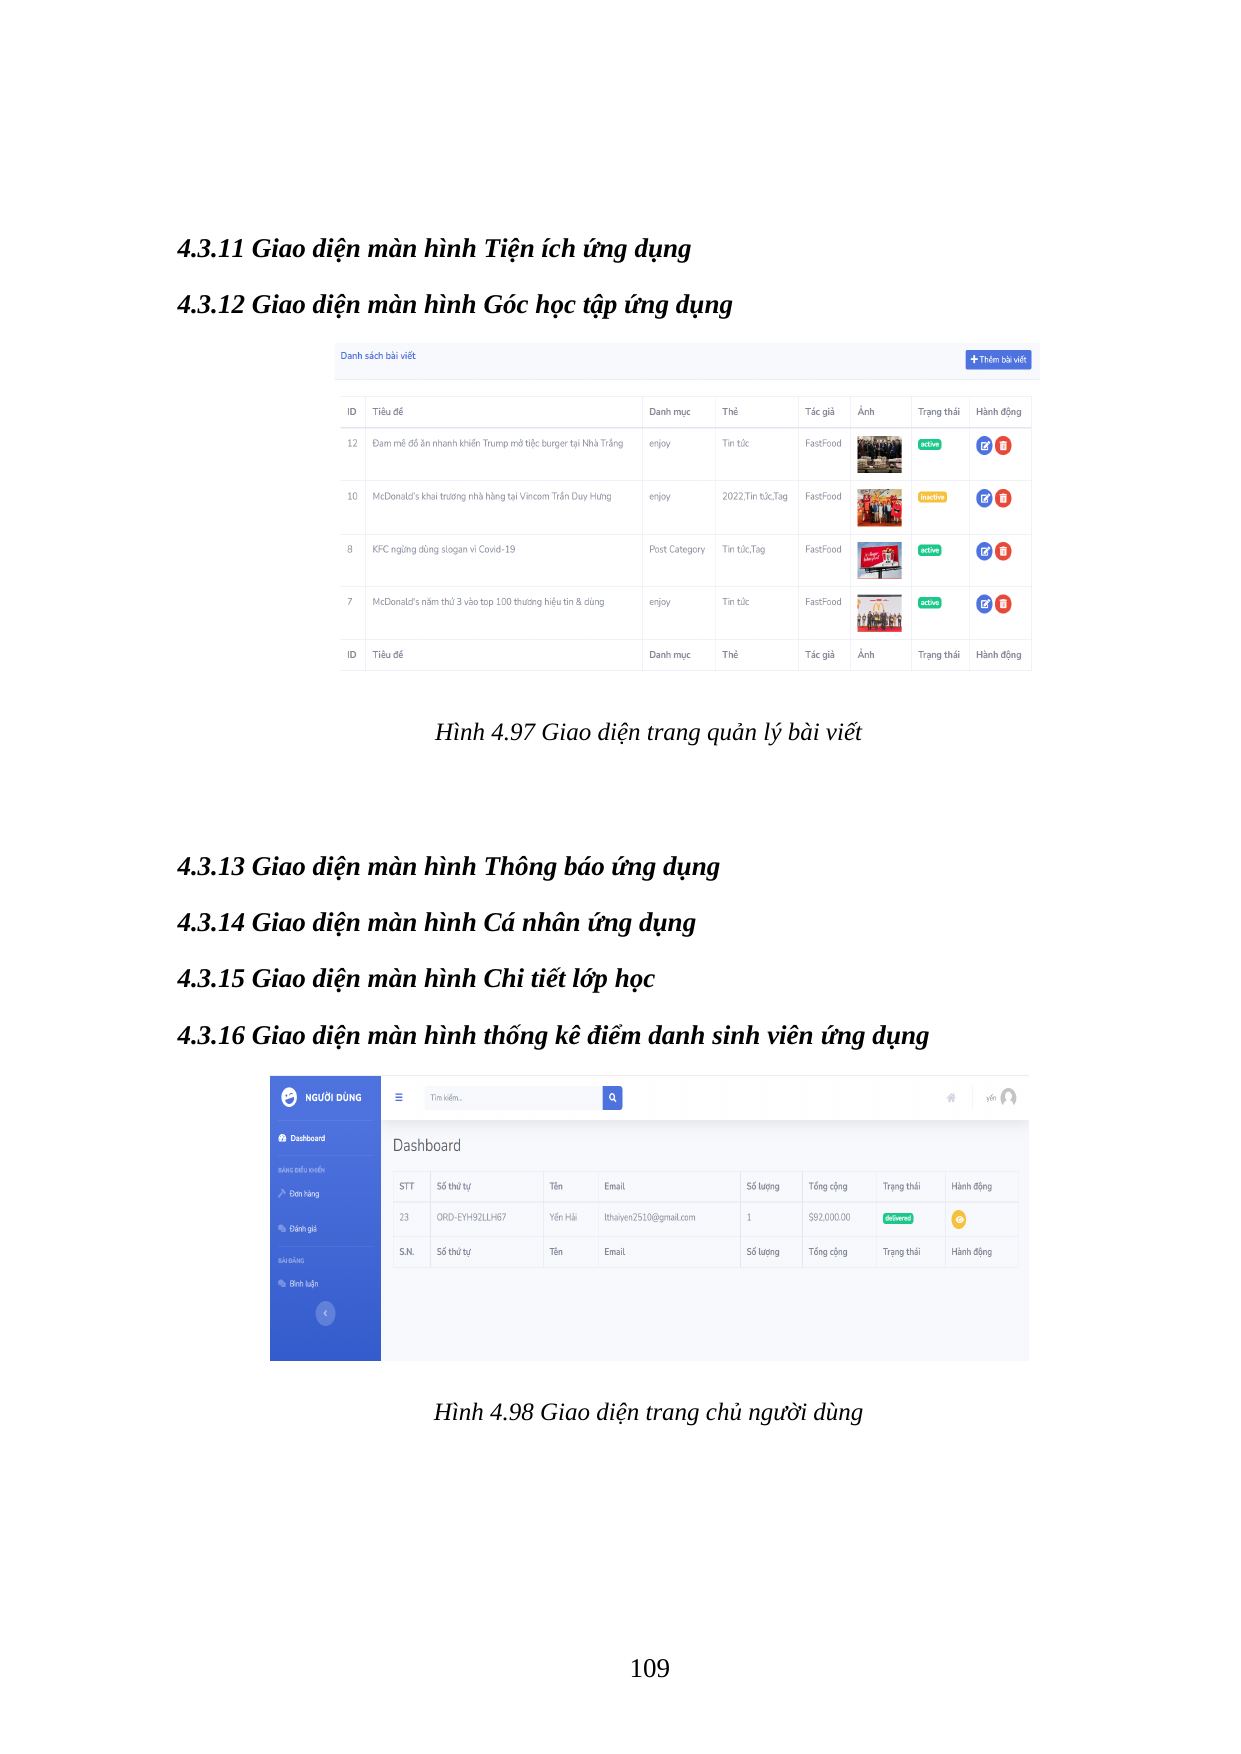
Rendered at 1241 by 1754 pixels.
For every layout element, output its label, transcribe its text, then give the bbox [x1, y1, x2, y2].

subtitle Giao diện màn hình Chi tiết lớp học [177, 963, 1122, 994]
picture [334, 343, 1040, 681]
picture [270, 1075, 1030, 1361]
subtitle Giao diện màn hình thống kê điểm danh sinh viên ứng dụng [177, 1019, 1122, 1050]
subtitle Giao diện màn hình Tiện ích ứng dụng [177, 232, 1122, 263]
subtitle Giao diện màn hình Cá nhân ứng dụng [177, 906, 1122, 938]
subtitle Giao diện màn hình Thông báo ứng dụng [177, 850, 1122, 881]
subtitle Giao diện màn hình Góc học tập ứng dụng [177, 288, 1122, 319]
